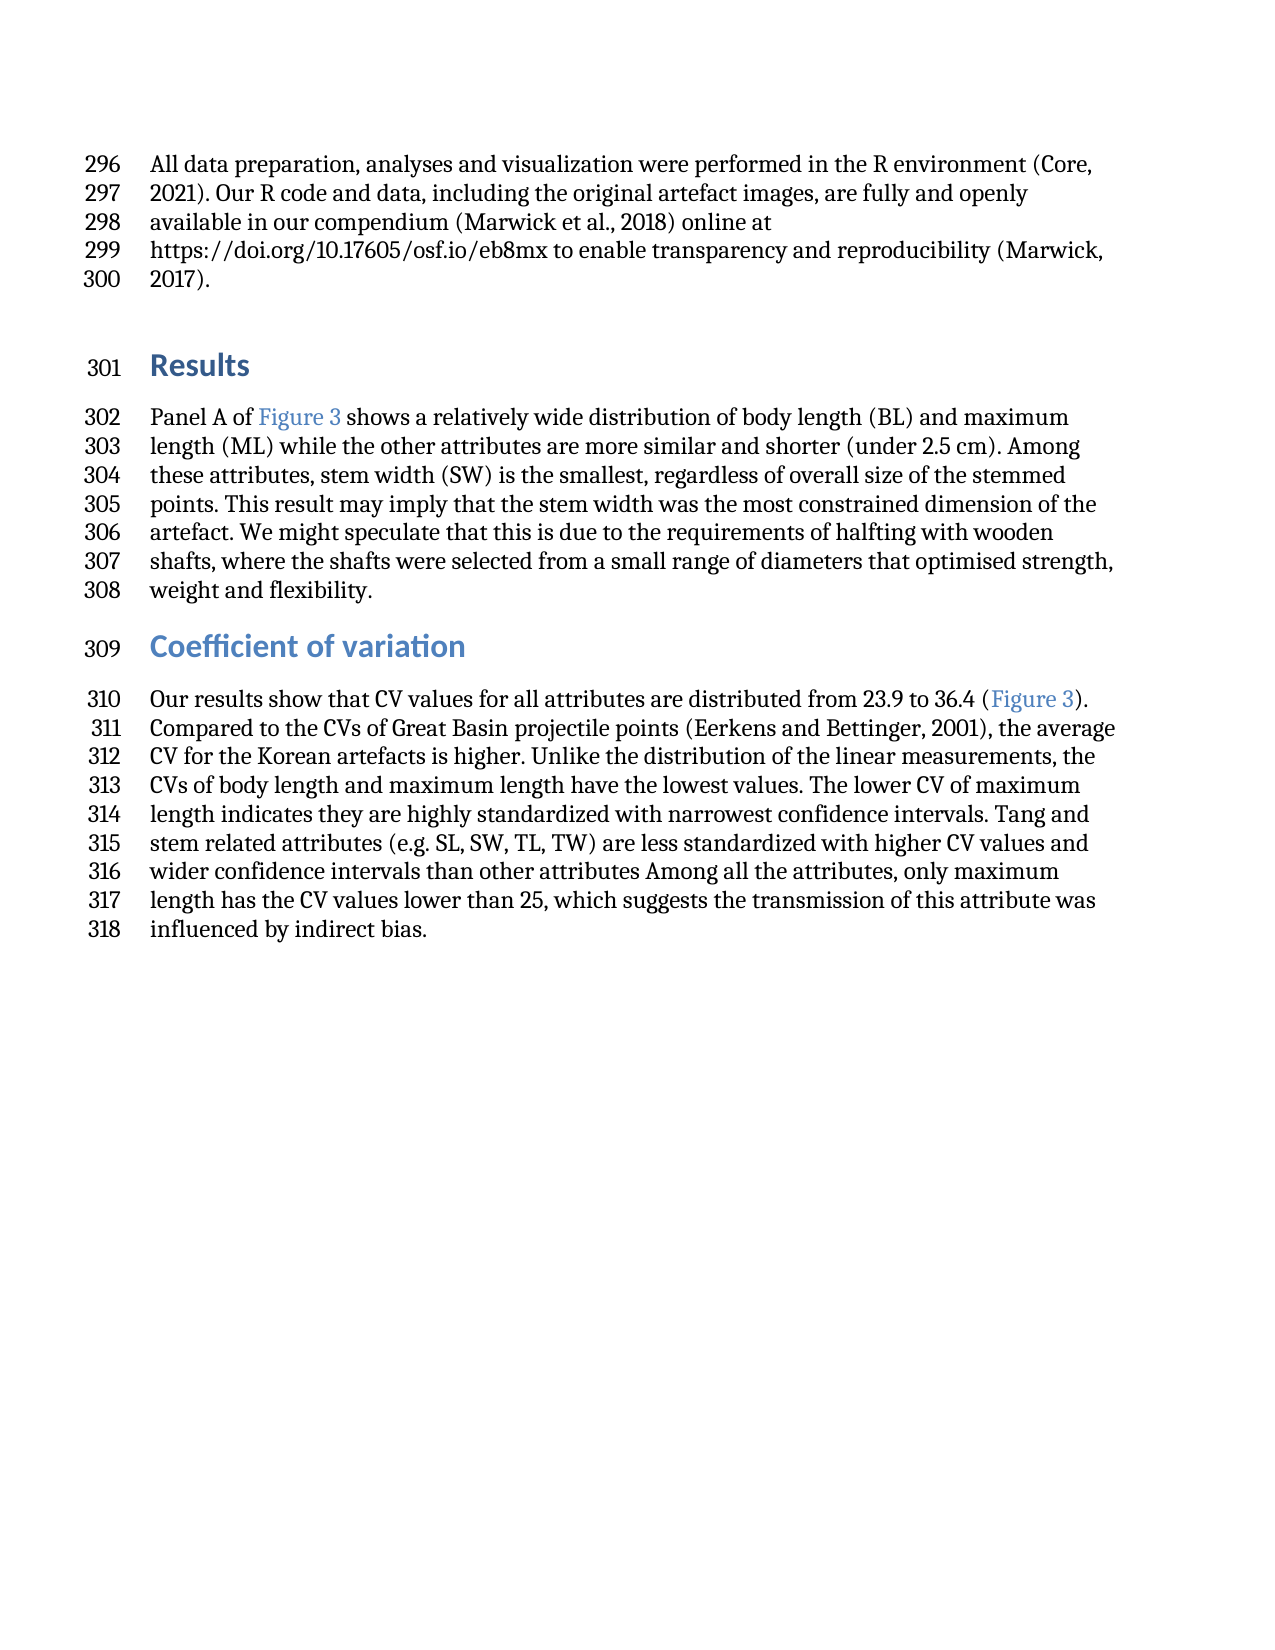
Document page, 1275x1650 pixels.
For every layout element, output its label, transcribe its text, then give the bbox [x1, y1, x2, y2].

text Panel A of Figure 3 shows a relatively wide distribution of body length (BL) and maximum length (ML) while the other attributes are more similar and shorter (under 2.5 cm). Among these attributes, stem width (SW) is the smallest, regardless of overall size of the stemmed points. This result may imply that the stem width was the most constrained dimension of the artefact. We might speculate that this is due to the requirements of halfting with wooden shafts, where the shafts were selected from a small range of diameters that optimised strength, weight and flexibility. [150, 403, 1125, 604]
text Our results show that CV values for all attributes are distributed from 23.9 to 36.4 (Figure 3). Compared to the CVs of Great Basin projectile points (Eerkens and Bettinger, 2001), the average CV for the Korean artefacts is higher. Unlike the distribution of the linear measurements, the CVs of body length and maximum length have the lowest values. The lower CV of maximum length indicates they are highly standardized with narrowest confidence intervals. Tang and stem related attributes (e.g. SL, SW, TL, TW) are less standardized with higher CV values and wider confidence intervals than other attributes Among all the attributes, only maximum length has the CV values lower than 25, which suggests the transmission of this attribute was influenced by indirect bias. [150, 685, 1125, 943]
text All data preparation, analyses and visualization were performed in the R environment (Core, 2021). Our R code and data, including the original artefact images, are fully and openly available in our compendium (Marwick et al., 2018) online at https://doi.org/10.17605/osf.io/eb8mx to enable transparency and reproducibility (Marwick, 2017). [150, 150, 1125, 294]
subtitle Results [150, 344, 1125, 384]
subtitle Coefficient of variation [150, 625, 1125, 666]
